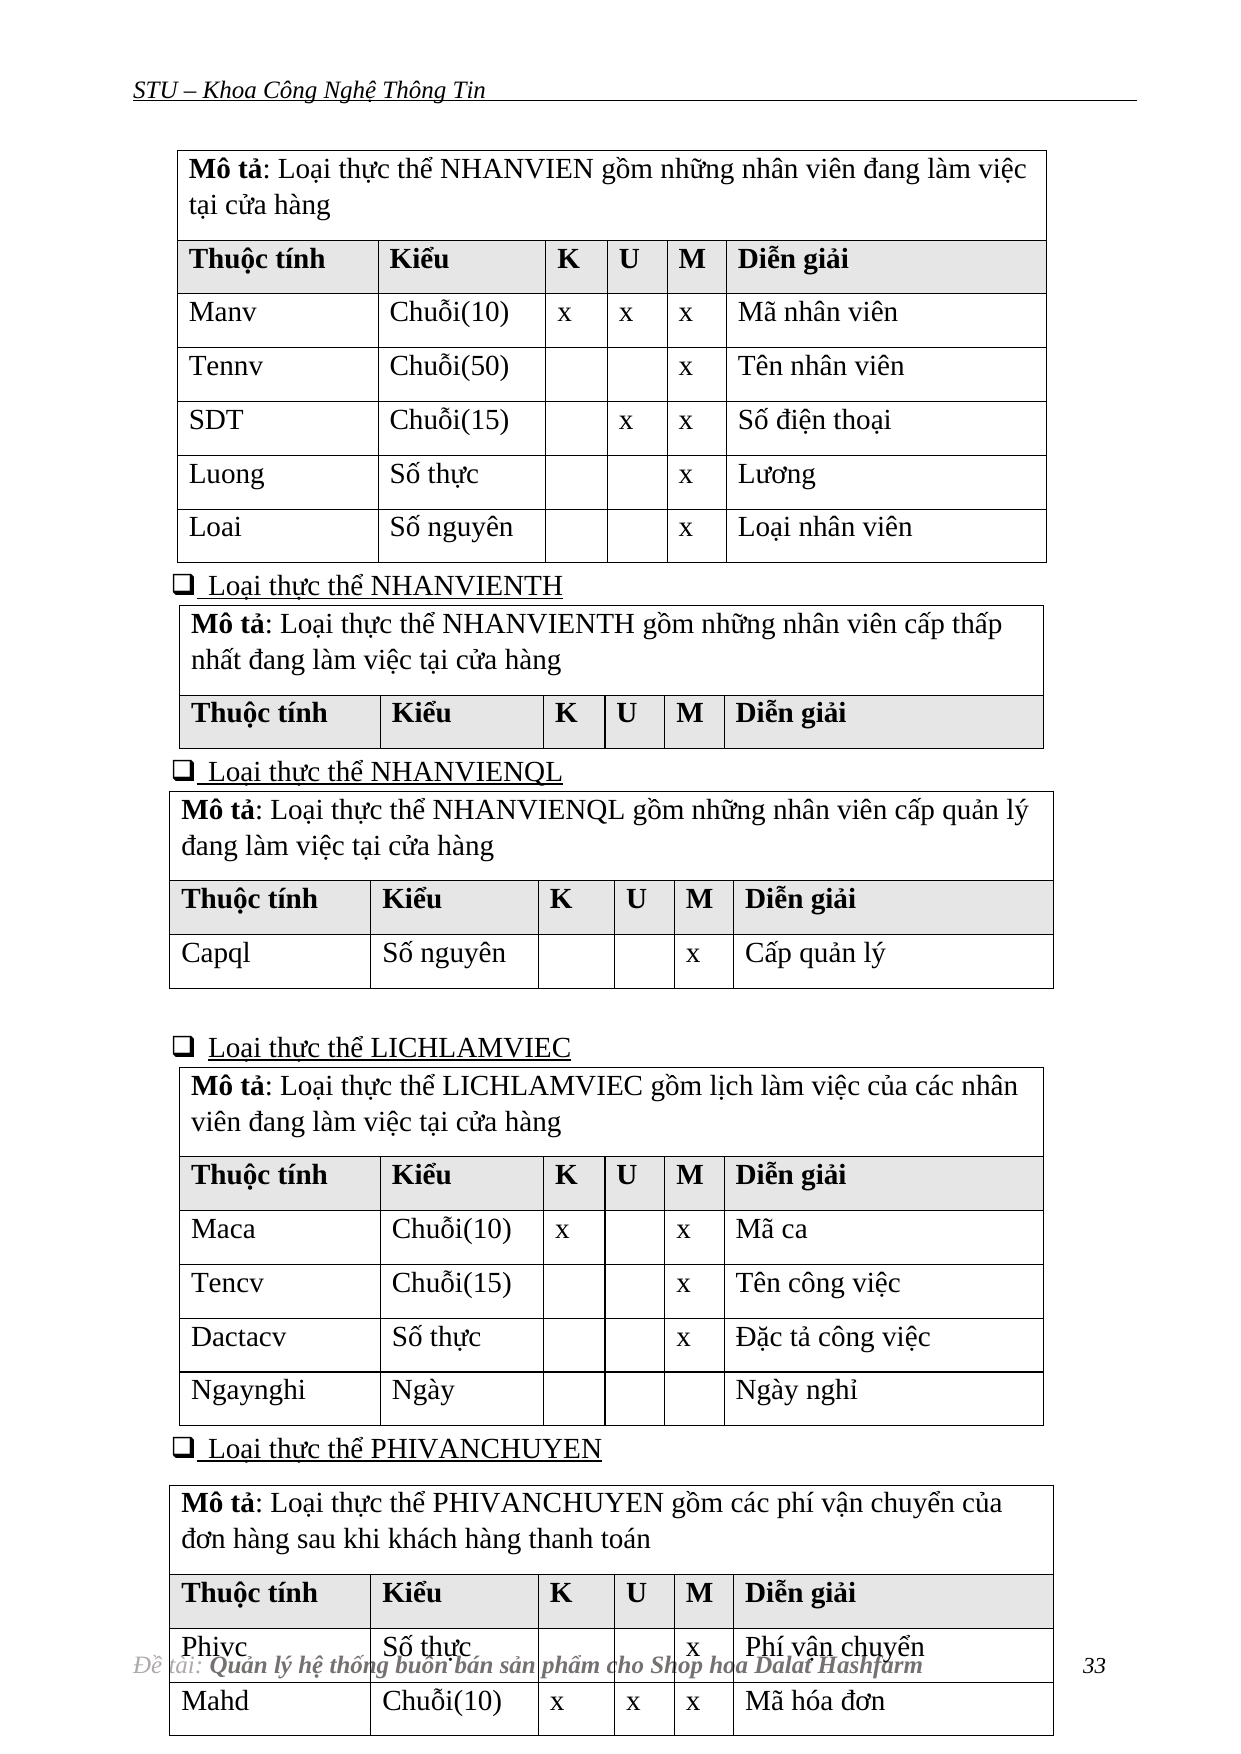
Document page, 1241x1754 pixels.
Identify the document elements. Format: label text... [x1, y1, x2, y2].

table_cell Dactacv [180, 1319, 380, 1371]
table_cell [544, 1373, 604, 1425]
table_cell Số nguyên [371, 935, 538, 988]
table_cell x [615, 1683, 674, 1735]
table_cell U [608, 241, 667, 293]
table_cell M [665, 1157, 724, 1210]
list Loại thực thể NHANVIENQL [170, 641, 1090, 788]
list Loại thực thể NHANVIENTH [170, 186, 1090, 602]
table_cell Manv [178, 294, 378, 347]
table_cell Cấp quản lý [734, 935, 1053, 988]
table_header Mô tả: Loại thực thể LICHLAMVIEC gồm lịch làm việc của các nhân viên đang làm việc tại cửa hàng [180, 1068, 1043, 1156]
table_cell Mã hóa đơn [734, 1683, 1053, 1735]
table_cell [608, 510, 667, 562]
table_cell x [546, 294, 607, 347]
table_cell Phí vận chuyển [734, 1629, 1053, 1682]
table_cell [546, 456, 607, 508]
table_cell Ngày [381, 1373, 543, 1425]
list Loại thực thể LICHLAMVIEC [170, 1030, 1090, 1064]
table_cell Số thực [381, 1319, 543, 1371]
table_cell [606, 1373, 664, 1425]
table_cell Đặc tả công việc [725, 1319, 1043, 1371]
table_cell Mahd [170, 1683, 370, 1735]
table_cell Tencv [180, 1265, 380, 1317]
table_cell Kiểu [371, 1575, 538, 1628]
table_cell Thuộc tính [170, 1575, 370, 1628]
table_cell x [668, 402, 726, 454]
table_cell M [665, 696, 724, 748]
table_cell Lương [727, 456, 1046, 508]
table_cell [544, 1319, 604, 1371]
table_cell x [539, 1683, 614, 1735]
table_cell Loai [178, 510, 378, 562]
table_cell [539, 935, 614, 988]
table_cell [544, 1265, 604, 1317]
table_cell Số nguyên [379, 510, 545, 562]
table_cell x [675, 1629, 733, 1682]
table_cell x [544, 1211, 604, 1264]
table_cell Chuỗi(15) [381, 1265, 543, 1317]
table_header Mô tả: Loại thực thể NHANVIENQL gồm những nhân viên cấp quản lý đang làm việc tại cửa hàng [170, 792, 1053, 880]
table_cell [615, 1629, 674, 1682]
table_cell U [606, 1157, 664, 1210]
table_cell U [615, 1575, 674, 1628]
table_cell Chuỗi(10) [381, 1211, 543, 1264]
table_cell M [675, 881, 733, 934]
table_cell Thuộc tính [180, 696, 380, 748]
table_cell x [668, 348, 726, 401]
table_header Mô tả: Loại thực thể NHANVIEN gồm những nhân viên đang làm việc tại cửa hàng [178, 151, 1046, 240]
table_cell x [668, 510, 726, 562]
table_cell x [665, 1265, 724, 1317]
table_cell U [606, 696, 664, 748]
table_cell [546, 348, 607, 401]
table_cell [546, 402, 607, 454]
table_cell Diễn giải [734, 881, 1053, 934]
table_cell Số điện thoại [727, 402, 1046, 454]
table_cell M [675, 1575, 733, 1628]
table_cell Maca [180, 1211, 380, 1264]
table_cell x [668, 456, 726, 508]
table_cell Diễn giải [727, 241, 1046, 293]
table_cell Tên công việc [725, 1265, 1043, 1317]
list Loại thực thể PHIVANCHUYEN [170, 1103, 1090, 1465]
table_cell x [608, 402, 667, 454]
table_cell [608, 348, 667, 401]
table_cell x [668, 294, 726, 347]
table_cell Mã nhân viên [727, 294, 1046, 347]
table_cell x [665, 1319, 724, 1371]
table_cell K [539, 1575, 614, 1628]
table_header Mô tả: Loại thực thể NHANVIENTH gồm những nhân viên cấp thấp nhất đang làm việc tại cửa hàng [180, 606, 1043, 694]
table_cell [665, 1373, 724, 1425]
table_cell U [615, 881, 674, 934]
table_cell Chuỗi(10) [371, 1683, 538, 1735]
table_cell Kiểu [379, 241, 545, 293]
table_cell [539, 1629, 614, 1682]
table_cell K [544, 1157, 604, 1210]
table_cell Kiểu [381, 696, 543, 748]
table_cell Tennv [178, 348, 378, 401]
table_cell Chuỗi(15) [379, 402, 545, 454]
table_cell SDT [178, 402, 378, 454]
table_cell Thuộc tính [178, 241, 378, 293]
table_header Mô tả: Loại thực thể PHIVANCHUYEN gồm các phí vận chuyển của đơn hàng sau khi khách hàng thanh toán [170, 1486, 1053, 1574]
table_cell Số thực [371, 1629, 538, 1682]
table_cell Thuộc tính [170, 881, 370, 934]
table_cell Luong [178, 456, 378, 508]
table_cell x [665, 1211, 724, 1264]
table_cell Chuỗi(50) [379, 348, 545, 401]
table_cell Kiểu [381, 1157, 543, 1210]
table_cell x [608, 294, 667, 347]
table_cell Ngày nghỉ [725, 1373, 1043, 1425]
table_cell K [544, 696, 604, 748]
table_cell Số thực [379, 456, 545, 508]
table_cell Thuộc tính [180, 1157, 380, 1210]
table_cell [615, 935, 674, 988]
table_cell Chuỗi(10) [379, 294, 545, 347]
table_cell x [675, 1683, 733, 1735]
table_cell Loại nhân viên [727, 510, 1046, 562]
table_cell [608, 456, 667, 508]
table_cell [606, 1265, 664, 1317]
table_cell Ngaynghi [180, 1373, 380, 1425]
table_cell K [546, 241, 607, 293]
table_cell [606, 1319, 664, 1371]
table_cell Kiểu [371, 881, 538, 934]
table_cell Tên nhân viên [727, 348, 1046, 401]
table_cell [606, 1211, 664, 1264]
table_cell M [668, 241, 726, 293]
table_cell Mã ca [725, 1211, 1043, 1264]
table_cell x [675, 935, 733, 988]
table_cell Diễn giải [725, 1157, 1043, 1210]
table_cell Diễn giải [734, 1575, 1053, 1628]
table_cell Capql [170, 935, 370, 988]
table_cell [546, 510, 607, 562]
table_cell Phivc [170, 1629, 370, 1682]
table_cell Diễn giải [725, 696, 1043, 748]
table_cell K [539, 881, 614, 934]
